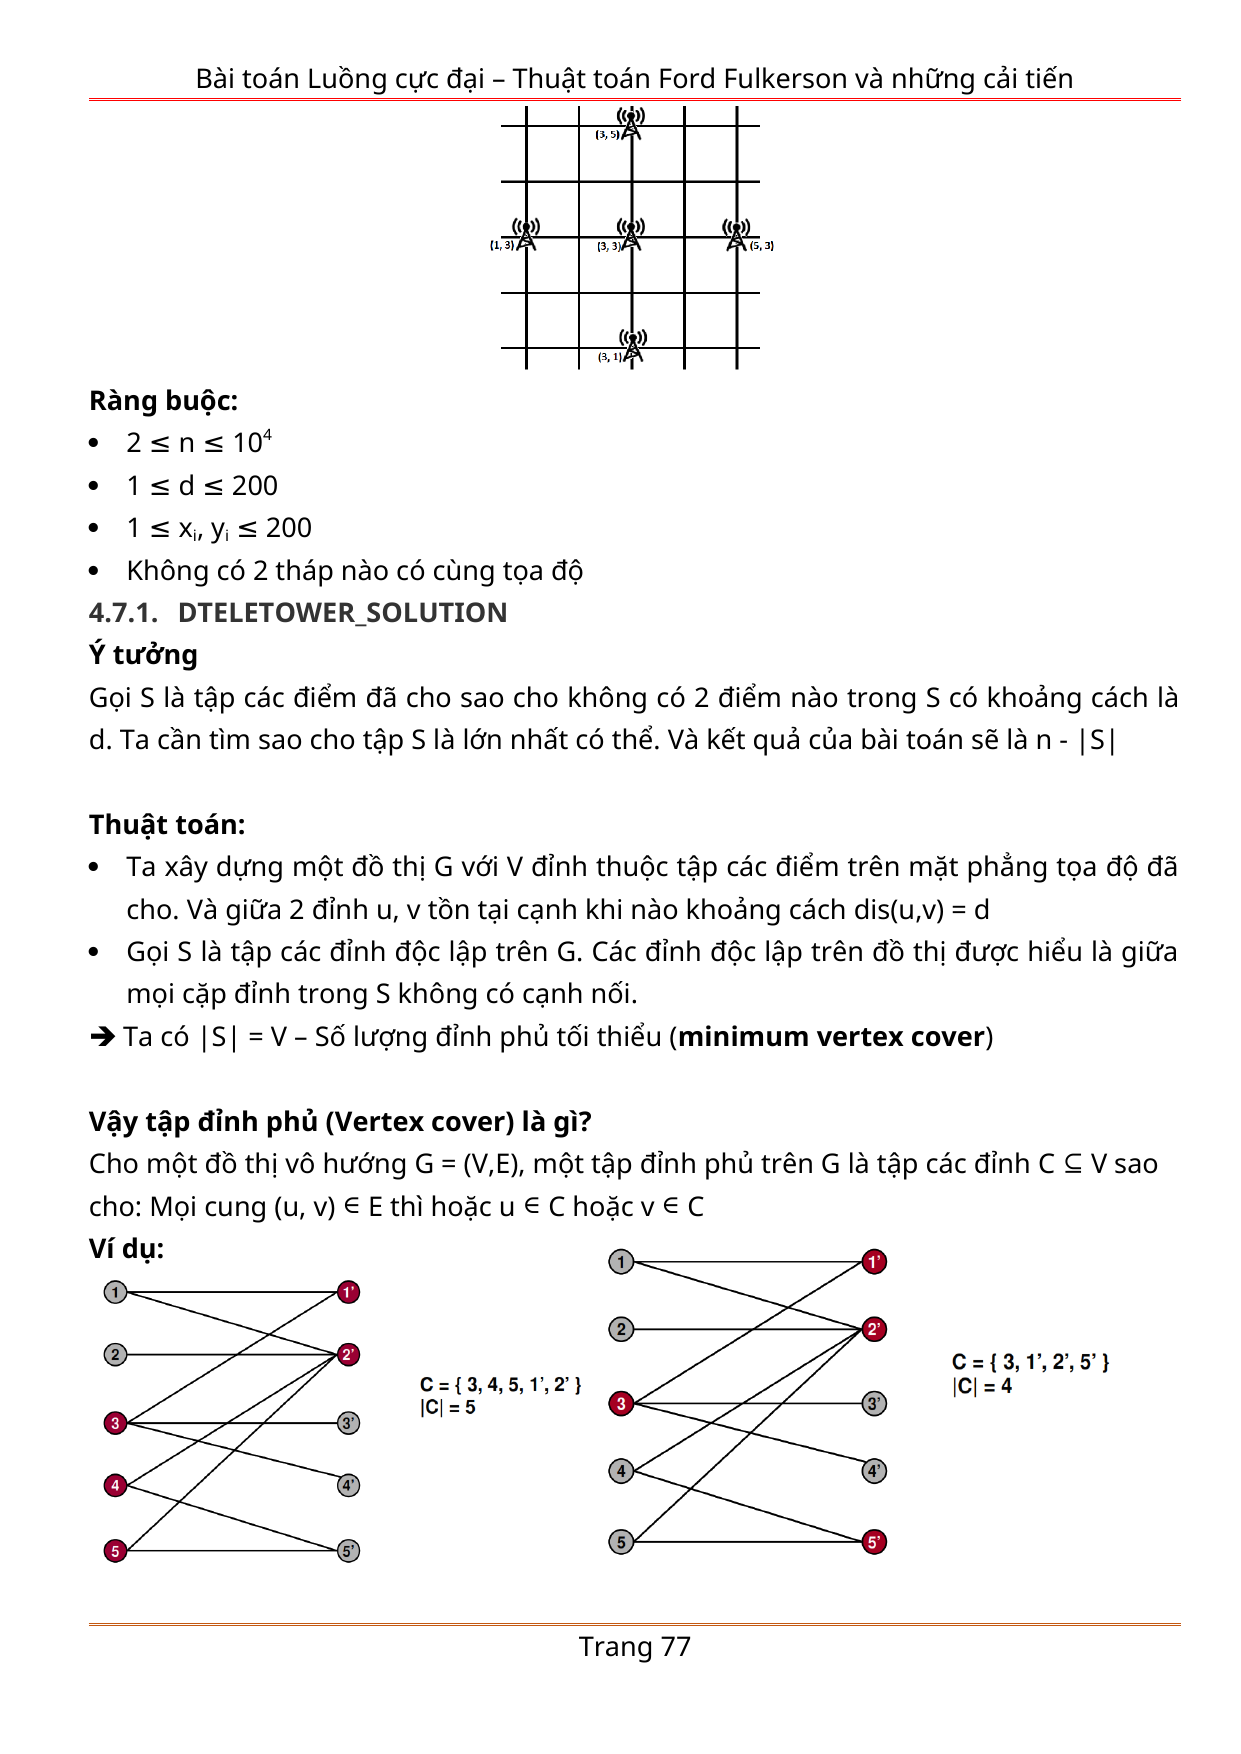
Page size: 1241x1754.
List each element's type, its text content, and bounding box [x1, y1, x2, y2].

list Gọi S là tập các đỉnh độc lập trên G. Các đỉnh độc lập trên đồ thị được hiểu là giữa mọi cặp đỉnh trong S không có cạnh nối. [89, 933, 1181, 1012]
list 1 ≤ d ≤ 200 [89, 466, 1181, 503]
picture [88, 1271, 588, 1569]
text Ràng buộc: [89, 381, 1181, 418]
picture [601, 1242, 1116, 1559]
text Thuật toán: [89, 805, 1181, 842]
text Cho một đồ thị vô hướng G = (V,E), một tập đỉnh phủ trên G là tập các đỉnh C V sao cho: Mọi cung (u, v) E thì hoặc u C hoặc v C [89, 1144, 1181, 1224]
list 1 ≤ xi, yi ≤ 200 [89, 509, 1181, 546]
list Ta xây dựng một đồ thị G với V đỉnh thuộc tập các điểm trên mặt phẳng tọa độ đã cho. Và giữa 2 đỉnh u, v tồn tại cạnh khi nào khoảng cách dis(u,v) = d [89, 848, 1181, 927]
text Ví dụ: [89, 1229, 1181, 1266]
subtitle DTELETOWER_SOLUTION [89, 593, 1181, 630]
list 2 ≤ n ≤ 104 [89, 424, 1181, 461]
list Không có 2 tháp nào có cùng tọa độ [89, 551, 1181, 588]
text Vậy tập đỉnh phủ (Vertex cover) là gì? [89, 1102, 1181, 1139]
text Ta có |S| = V – Số lượng đỉnh phủ tối thiểu (minimum vertex cover) [89, 1017, 1181, 1054]
text Ý tưởng [89, 636, 1181, 673]
text Gọi S là tập các điểm đã cho sao cho không có 2 điểm nào trong S có khoảng cách là d. Ta cần tìm sao cho tập S là lớn nhất có thể. Và kết quả của bài toán sẽ là n - |S| [89, 678, 1181, 757]
picture [485, 101, 785, 376]
